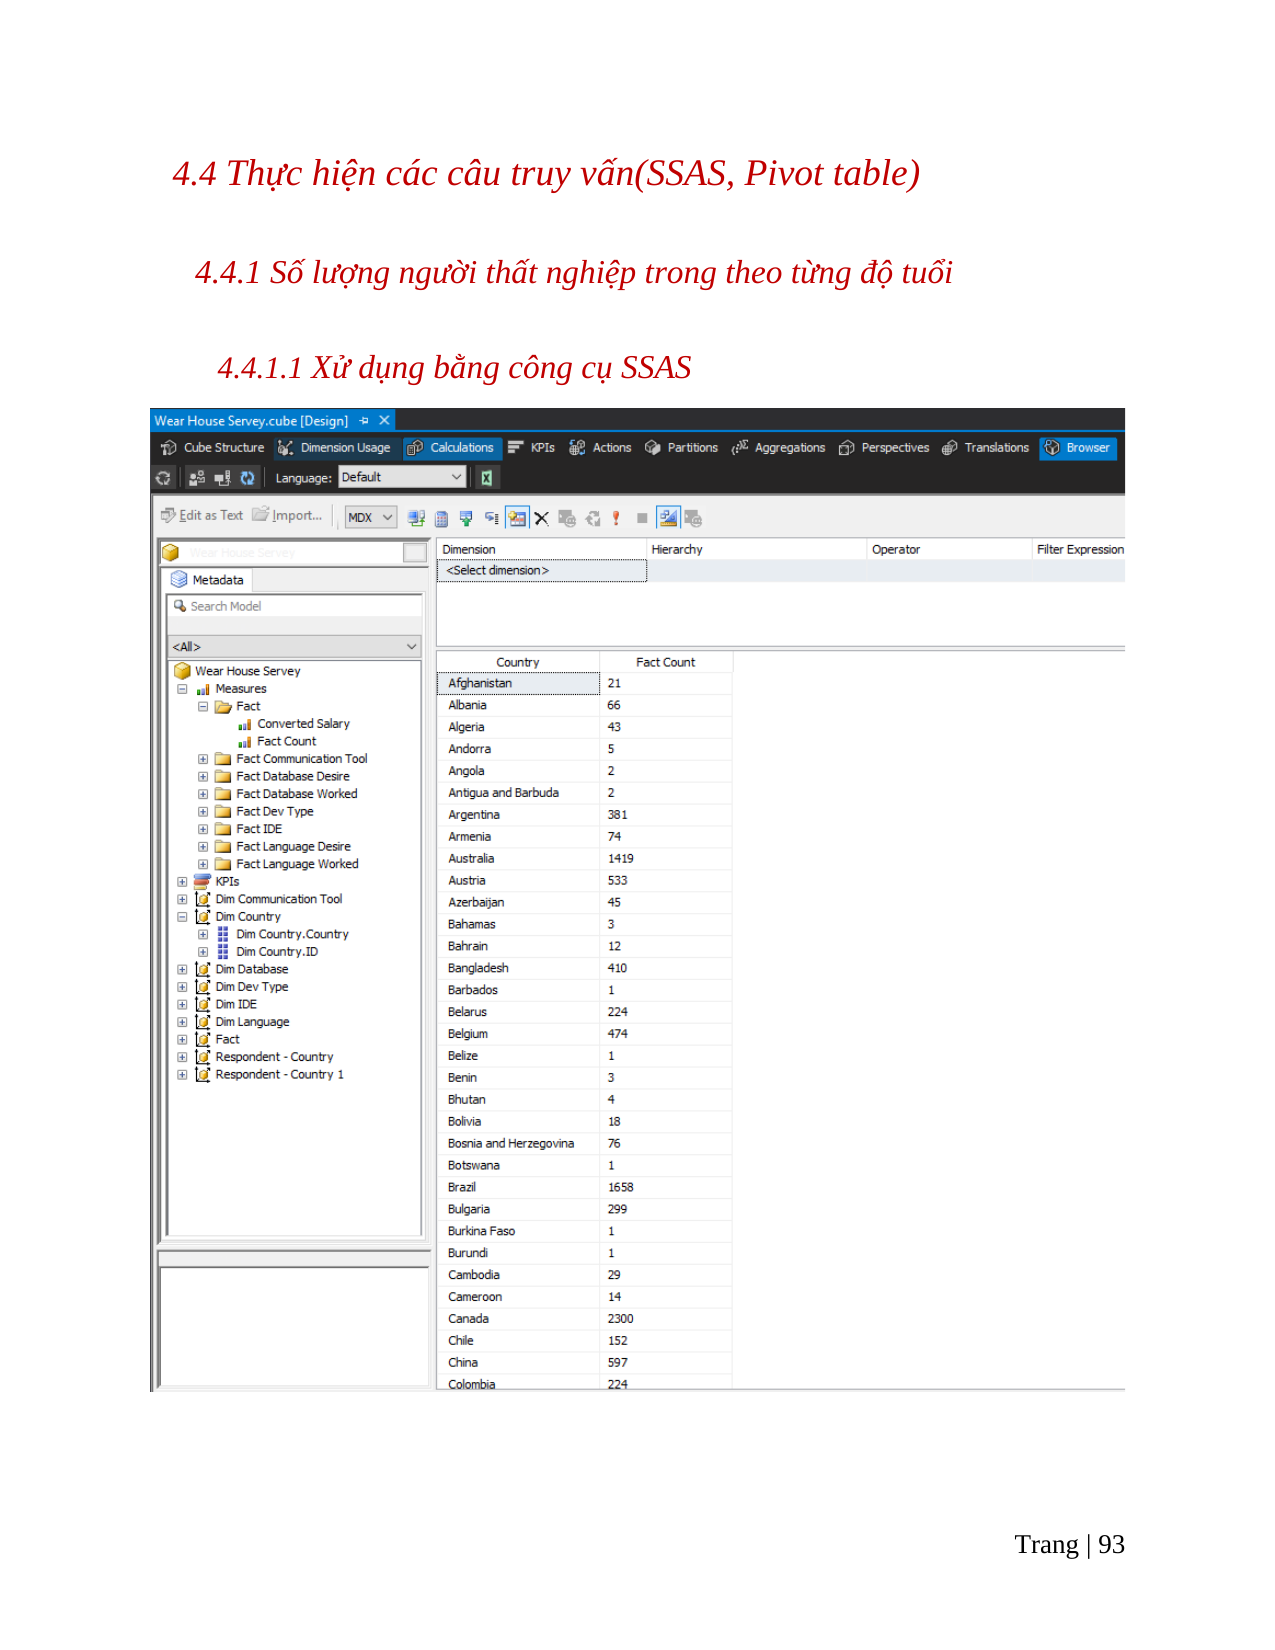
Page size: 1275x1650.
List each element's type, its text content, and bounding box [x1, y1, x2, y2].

text Thực hiện các câu truy vấn(SSAS, Pivot table) [172, 150, 1125, 193]
text Số lượng người thất nghiệp trong theo từng độ tuổi [195, 252, 1125, 291]
picture [150, 408, 1125, 1392]
text Xử dụng bằng công cụ SSAS [217, 347, 1125, 386]
